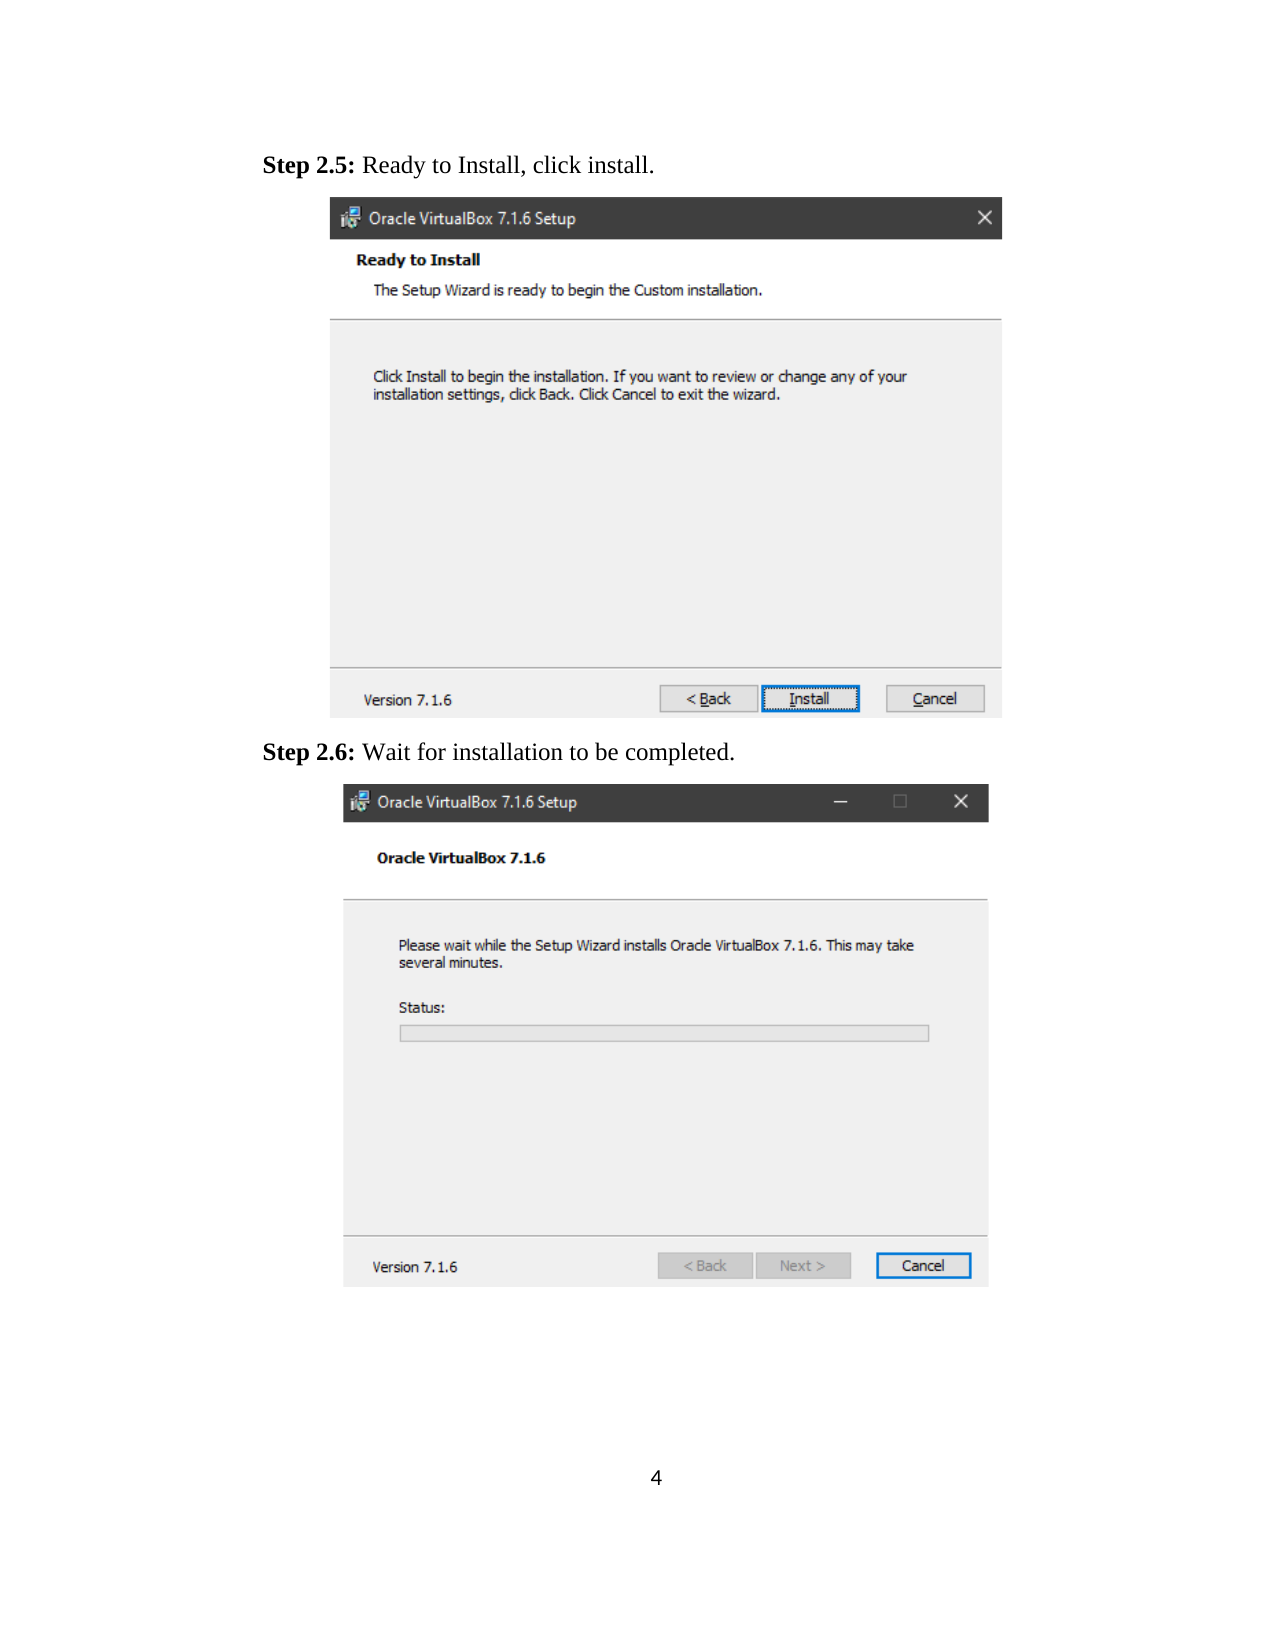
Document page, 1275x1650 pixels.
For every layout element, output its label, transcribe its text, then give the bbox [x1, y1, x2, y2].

picture [343, 784, 989, 1287]
text Step 2.5: Ready to Install, click install. [198, 150, 1134, 179]
picture [329, 197, 1003, 718]
text Step 2.6: Wait for installation to be completed. [198, 737, 1134, 766]
